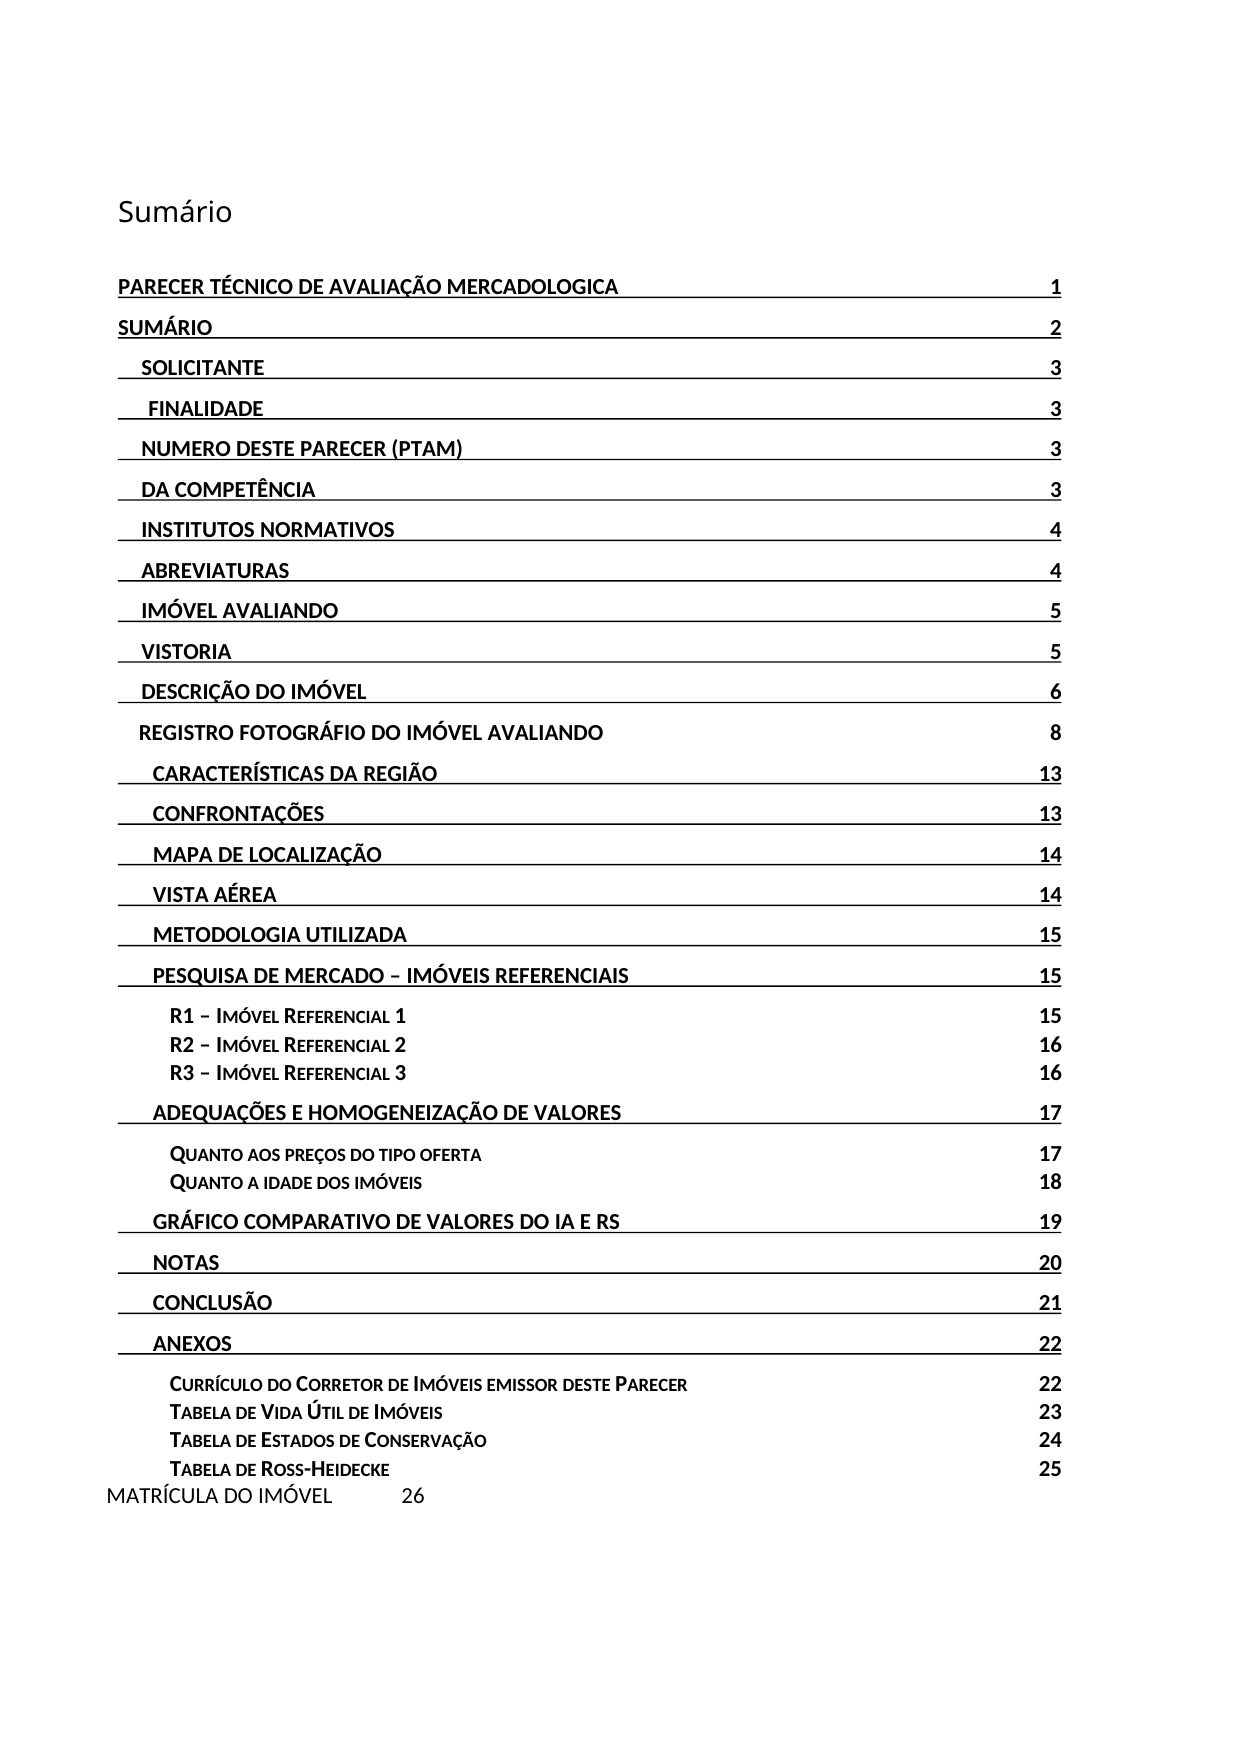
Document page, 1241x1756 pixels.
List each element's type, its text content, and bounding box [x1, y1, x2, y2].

subtitle Sumário [118, 191, 1180, 231]
